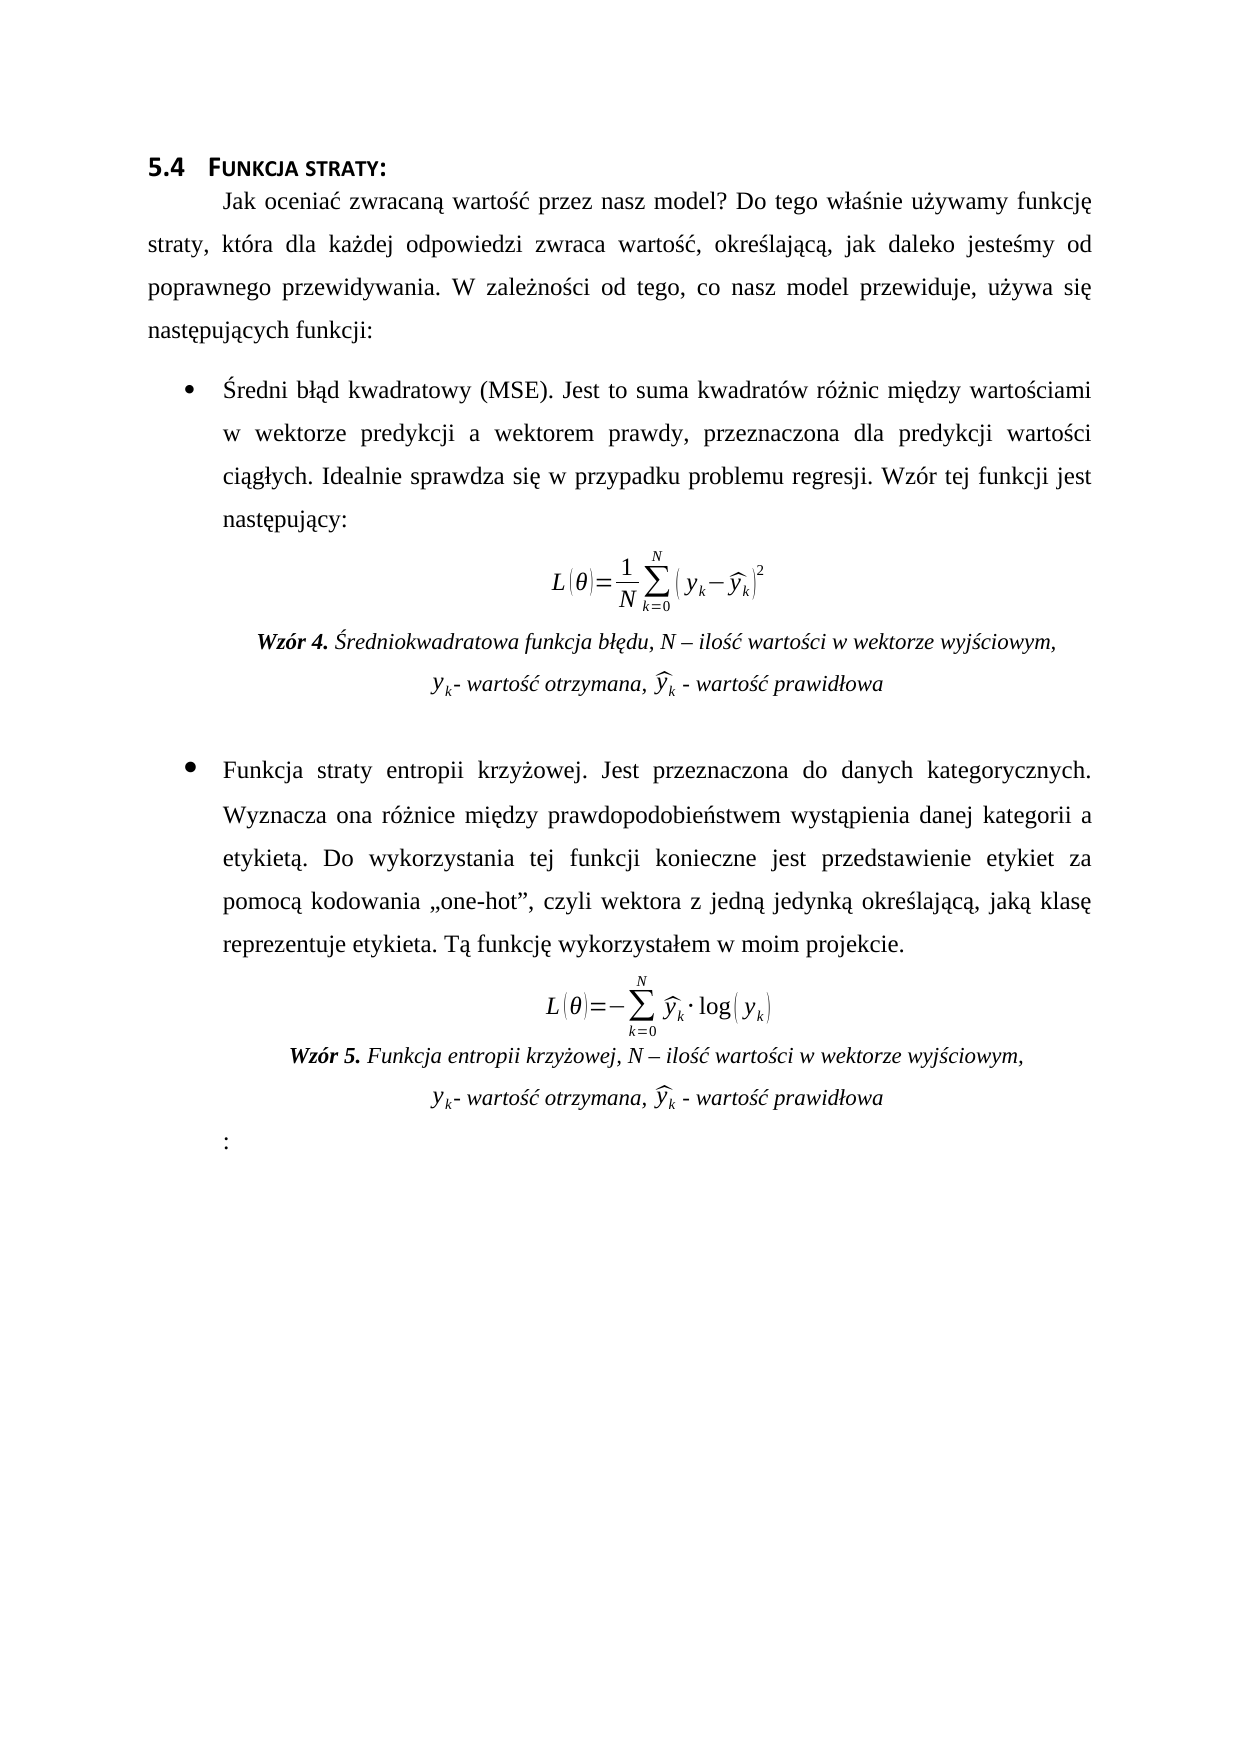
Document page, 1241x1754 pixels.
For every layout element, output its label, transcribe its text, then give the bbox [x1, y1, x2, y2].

subtitle Funkcja straty: [148, 148, 1093, 183]
text Jak oceniać zwracaną wartość przez nasz model? Do tego właśnie używamy funkcję straty, która dla każdej odpowiedzi zwraca wartość, określającą, jak daleko jesteśmy od poprawnego przewidywania. W zależności od tego, co nasz model przewiduje, używa się następujących funkcji: [148, 186, 1093, 344]
list - wartość otrzymana, - wartość prawidłowa [223, 1081, 1093, 1113]
list - wartość otrzymana, - wartość prawidłowa [223, 668, 1093, 699]
list Funkcja straty entropii krzyżowej. Jest przeznaczona do danych kategorycznych. Wyznacza ona różnice między prawdopodobieństwem wystąpienia danej kategorii a etykietą. Do wykorzystania tej funkcji konieczne jest przedstawienie etykiet za pomocą kodowania „one-hot”, czyli wektora z jedną jedynką określającą, jaką klasę reprezentuje etykieta. Tą funkcję wykorzystałem w moim projekcie. [185, 756, 1093, 958]
list Wzór 5. Funkcja entropii krzyżowej, N – ilość wartości w wektorze wyjściowym, [223, 1042, 1093, 1068]
list Średni błąd kwadratowy (MSE). Jest to suma kwadratów różnic między wartościami w wektorze predykcji a wektorem prawdy, przeznaczona dla predykcji wartości ciągłych. Idealnie sprawdza się w przypadku problemu regresji. Wzór tej funkcji jest następujący: [185, 375, 1093, 533]
list : [223, 1126, 1093, 1155]
list Wzór 4. Średniokwadratowa funkcja błędu, N – ilość wartości w wektorze wyjściowym, [223, 628, 1093, 655]
